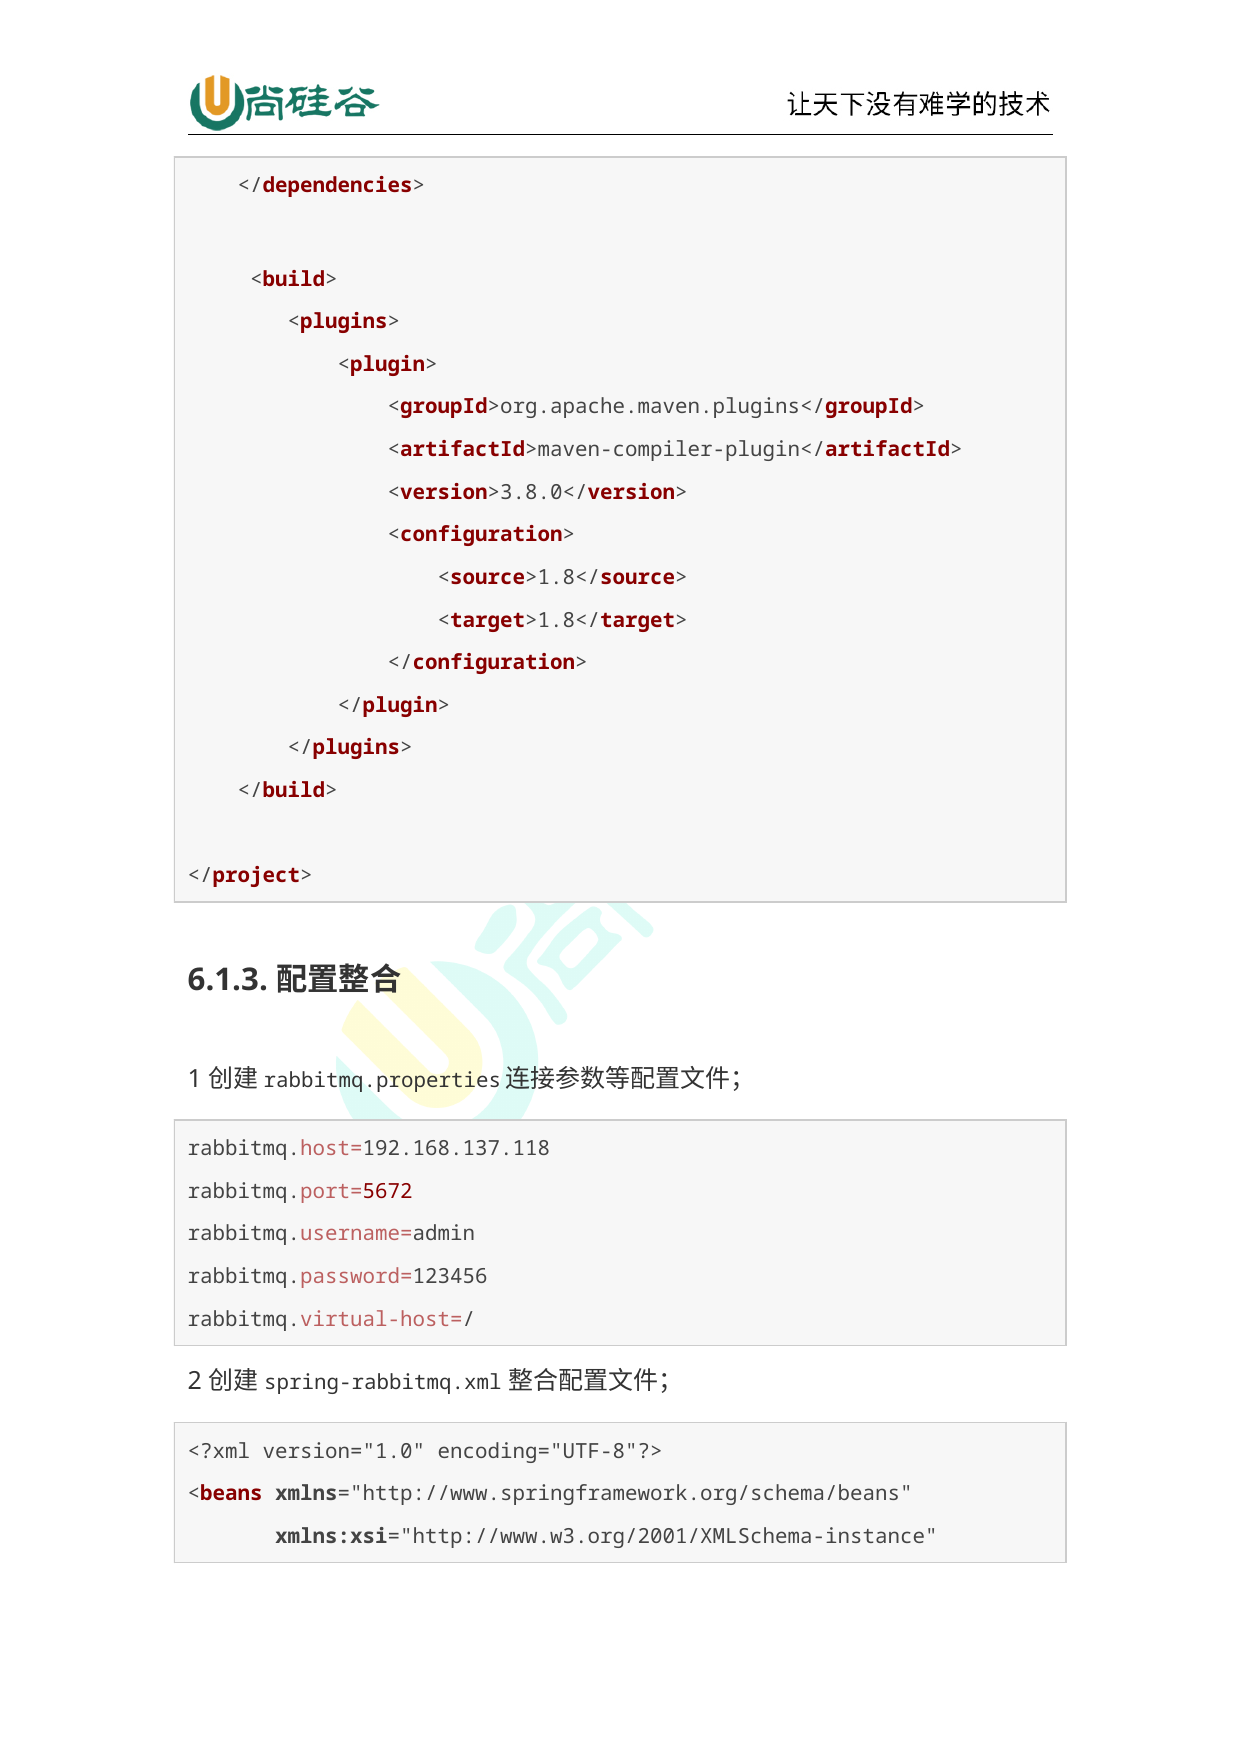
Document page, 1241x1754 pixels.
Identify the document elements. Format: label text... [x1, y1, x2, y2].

text <plugins> [175, 292, 1065, 335]
text </project> [175, 846, 1065, 901]
text </plugins> [175, 718, 1065, 761]
text <plugin> [175, 335, 1065, 377]
text <?xml version="1.0" encoding="UTF-8"?> [175, 1423, 1065, 1464]
text rabbitmq.virtual-host=/ [175, 1290, 1065, 1345]
text </configuration> [175, 633, 1065, 676]
text <build> [175, 250, 1065, 292]
text </dependencies> [175, 158, 1065, 199]
text <beans xmlns="http://www.springframework.org/schema/beans" [175, 1464, 1065, 1507]
text </build> [175, 761, 1065, 803]
text </plugin> [175, 676, 1065, 718]
picture [187, 73, 1053, 132]
text rabbitmq.port=5672 [175, 1162, 1065, 1204]
text rabbitmq.password=123456 [175, 1247, 1065, 1289]
text <source>1.8</source> [175, 548, 1065, 591]
text <version>3.8.0</version> [175, 463, 1065, 505]
subtitle 6.1.3. 配置整合 [187, 954, 1053, 1000]
text <artifactId>maven-compiler-plugin</artifactId> [175, 420, 1065, 463]
text <groupId>org.apache.maven.plugins</groupId> [175, 378, 1065, 420]
text 1 创建rabbitmq.properties连接参数等配置文件； [187, 1058, 1053, 1094]
text rabbitmq.username=admin [175, 1204, 1065, 1247]
text 2 创建 spring-rabbitmq.xml 整合配置文件； [187, 1360, 1053, 1397]
text <configuration> [175, 505, 1065, 548]
text rabbitmq.host=192.168.137.118 [175, 1121, 1065, 1162]
text xmlns:xsi="http://www.w3.org/2001/XMLSchema-instance" [175, 1507, 1065, 1562]
text <target>1.8</target> [175, 591, 1065, 633]
